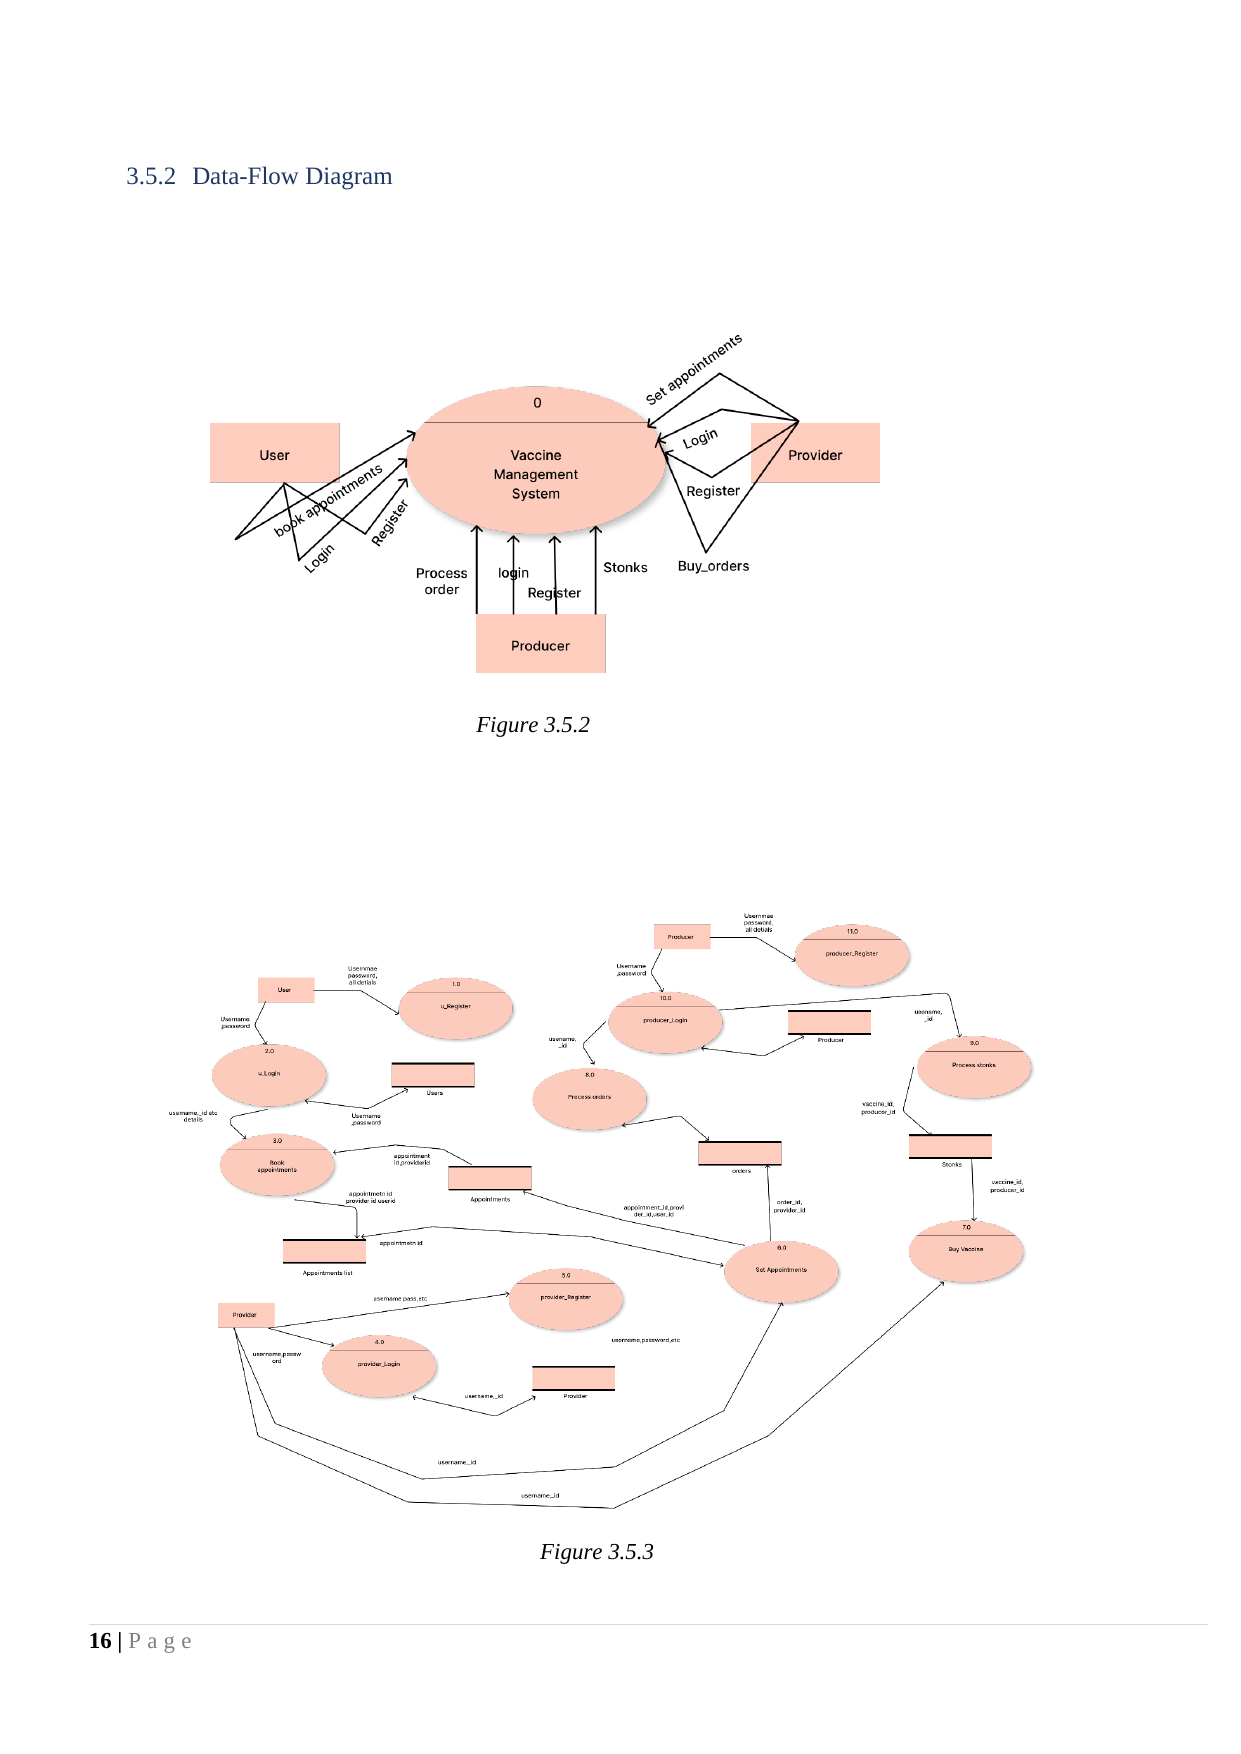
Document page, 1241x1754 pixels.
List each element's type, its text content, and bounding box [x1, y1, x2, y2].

subtitle Data-Flow Diagram [126, 161, 1208, 190]
